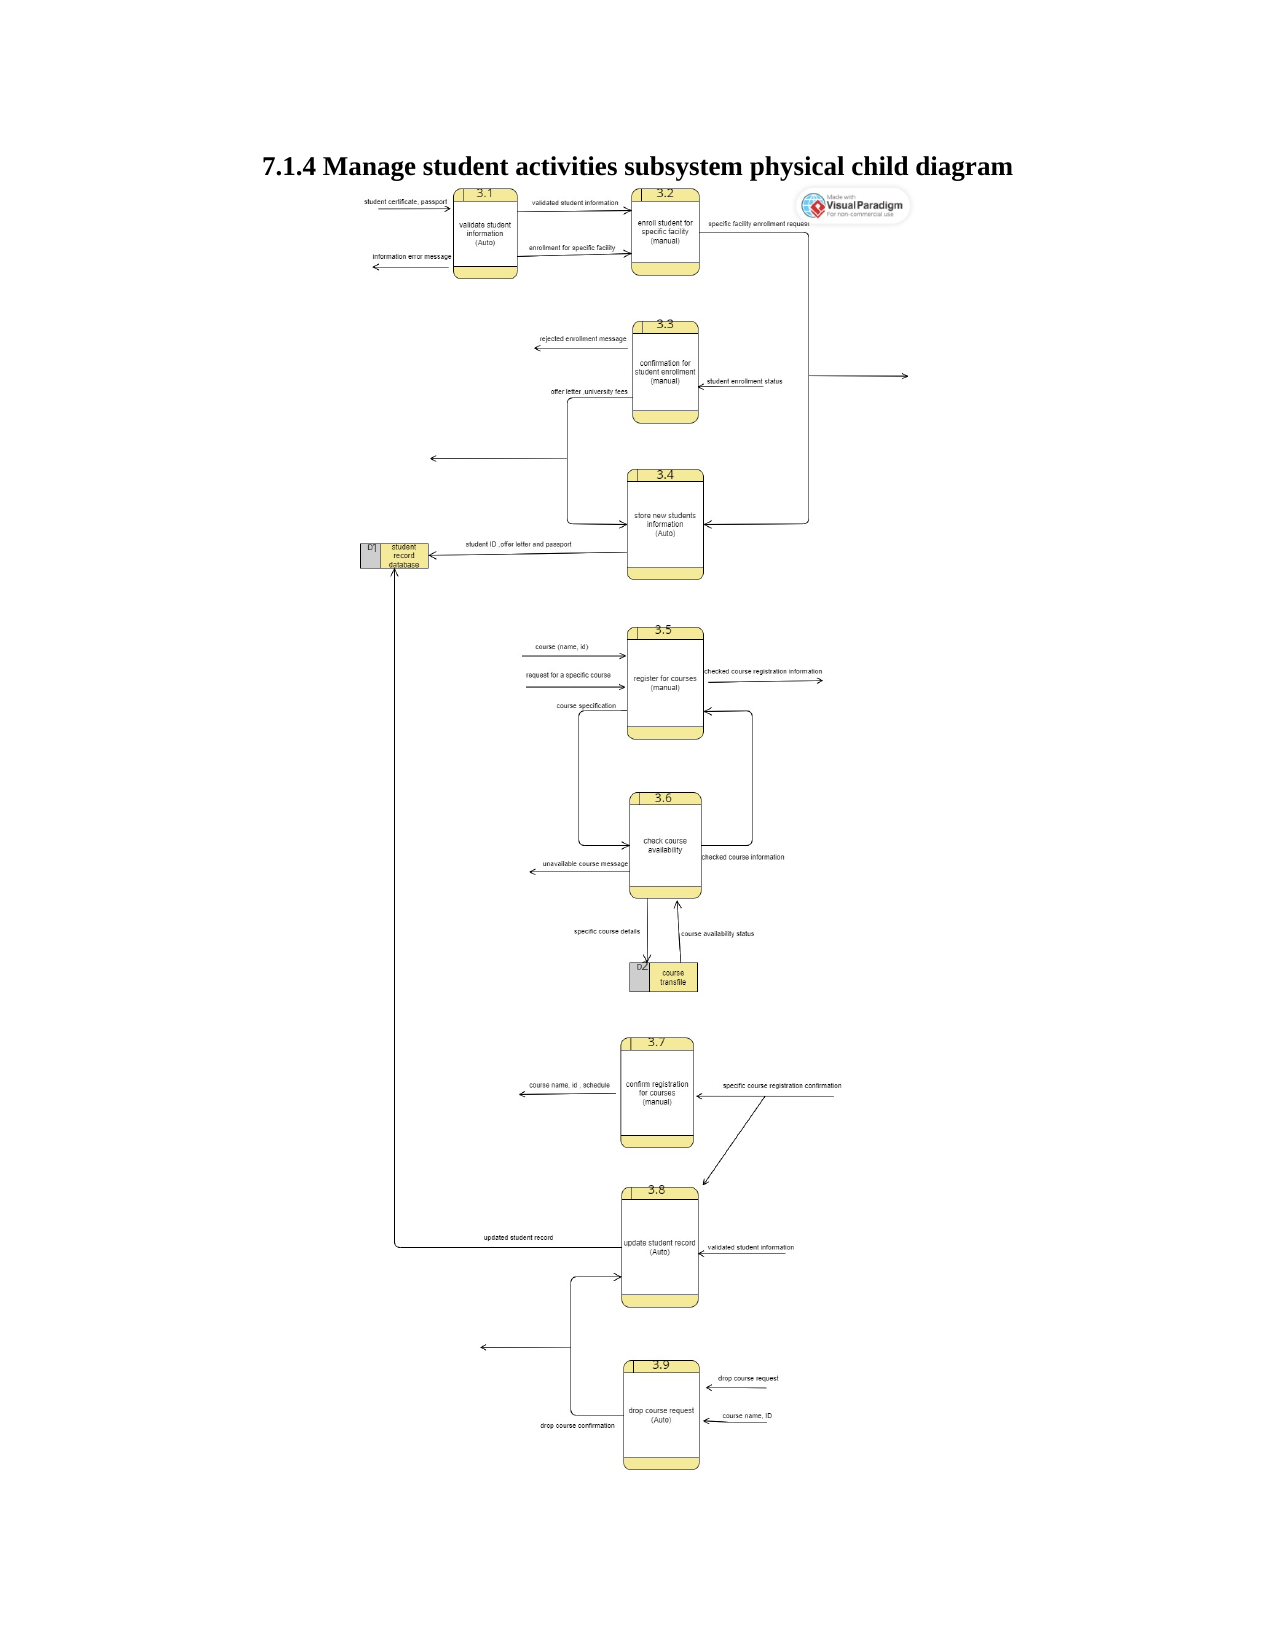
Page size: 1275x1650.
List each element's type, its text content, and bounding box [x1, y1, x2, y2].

text 7.1.4 Manage student activities subsystem physical child diagram [150, 150, 1125, 181]
picture [360, 181, 915, 1470]
